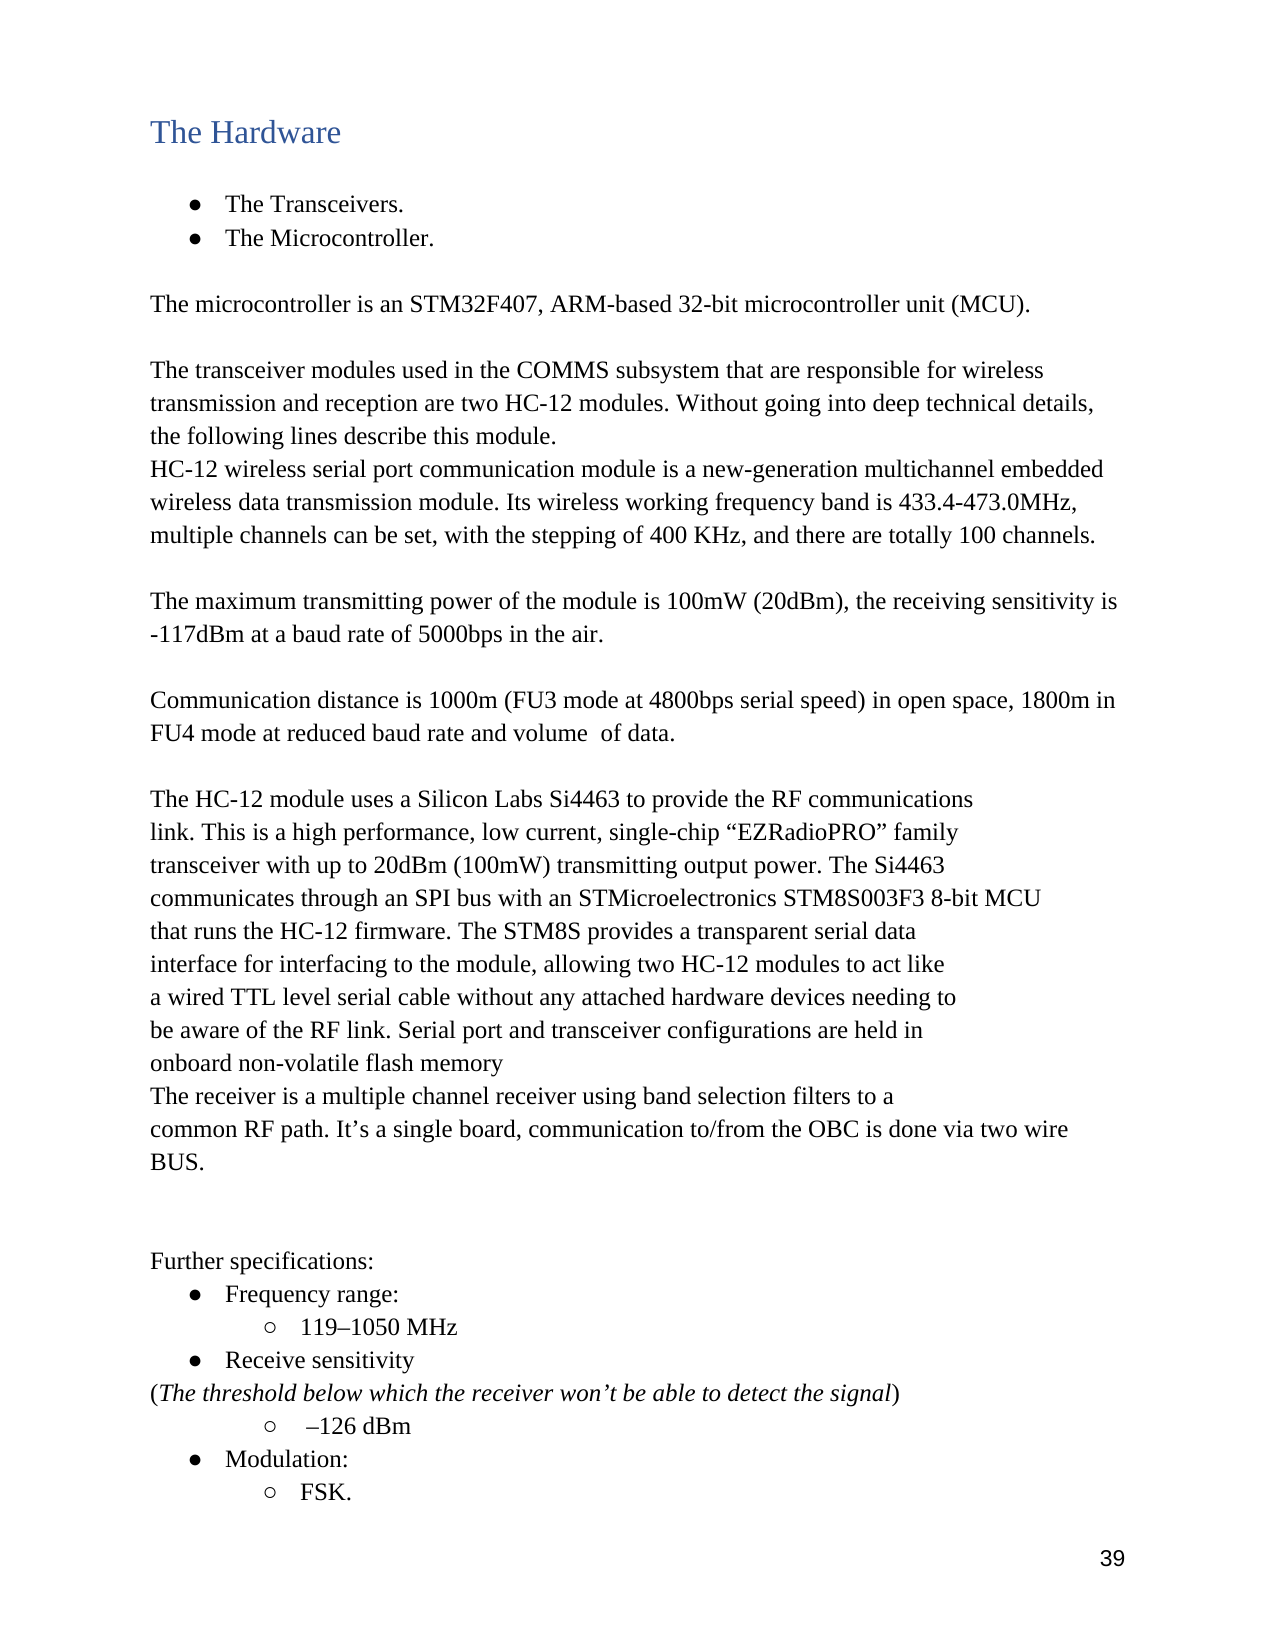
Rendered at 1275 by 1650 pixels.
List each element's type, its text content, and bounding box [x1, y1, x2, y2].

list Receive sensitivity [187, 1345, 1125, 1374]
text The receiver is a multiple channel receiver using band selection filters to a [150, 1081, 1125, 1110]
text The transceiver modules used in the COMMS subsystem that are responsible for wireless transmission and reception are two HC-12 modules. Without going into deep technical details, the following lines describe this module. [150, 355, 1125, 449]
text The maximum transmitting power of the module is 100mW (20dBm), the receiving sensitivity is -117dBm at a baud rate of 5000bps in the air. [150, 586, 1125, 648]
text onboard non-volatile flash memory [150, 1048, 1125, 1077]
list 119–1050 MHz [262, 1312, 1125, 1341]
list Modulation: [187, 1444, 1125, 1473]
text The HC-12 module uses a Silicon Labs Si4463 to provide the RF communications [150, 784, 1125, 813]
text interface for interfacing to the module, allowing two HC-12 modules to act like [150, 949, 1125, 978]
text link. This is a high performance, low current, single-chip “EZRadioPRO” family [150, 817, 1125, 846]
text Further specifications: [150, 1246, 1125, 1275]
text The microcontroller is an STM32F407, ARM-based 32-bit microcontroller unit (MCU). [150, 289, 1125, 317]
list The Microcontroller. [187, 223, 1125, 251]
text (The threshold below which the receiver won’t be able to detect the signal) [150, 1378, 1125, 1407]
text Communication distance is 1000m (FU3 mode at 4800bps serial speed) in open space, 1800m in FU4 mode at reduced baud rate and volume of data. [150, 685, 1125, 747]
text be aware of the RF link. Serial port and transceiver configurations are held in [150, 1015, 1125, 1044]
text The Hardware [150, 112, 1125, 151]
text transceiver with up to 20dBm (100mW) transmitting output power. The Si4463 [150, 850, 1125, 879]
list The Transceivers. [187, 189, 1125, 218]
text that runs the HC-12 firmware. The STM8S provides a transparent serial data [150, 916, 1125, 945]
text common RF path. It’s a single board, communication to/from the OBC is done via two wire BUS. [150, 1114, 1125, 1176]
list FSK. [262, 1477, 1125, 1506]
list –126 dBm [262, 1411, 1125, 1440]
list Frequency range: [187, 1279, 1125, 1308]
text communicates through an SPI bus with an STMicroelectronics STM8S003F3 8-bit MCU [150, 883, 1125, 912]
text HC-12 wireless serial port communication module is a new-generation multichannel embedded wireless data transmission module. Its wireless working frequency band is 433.4-473.0MHz, multiple channels can be set, with the stepping of 400 KHz, and there are totally 100 channels. [150, 454, 1125, 548]
text a wired TTL level serial cable without any attached hardware devices needing to [150, 982, 1125, 1011]
